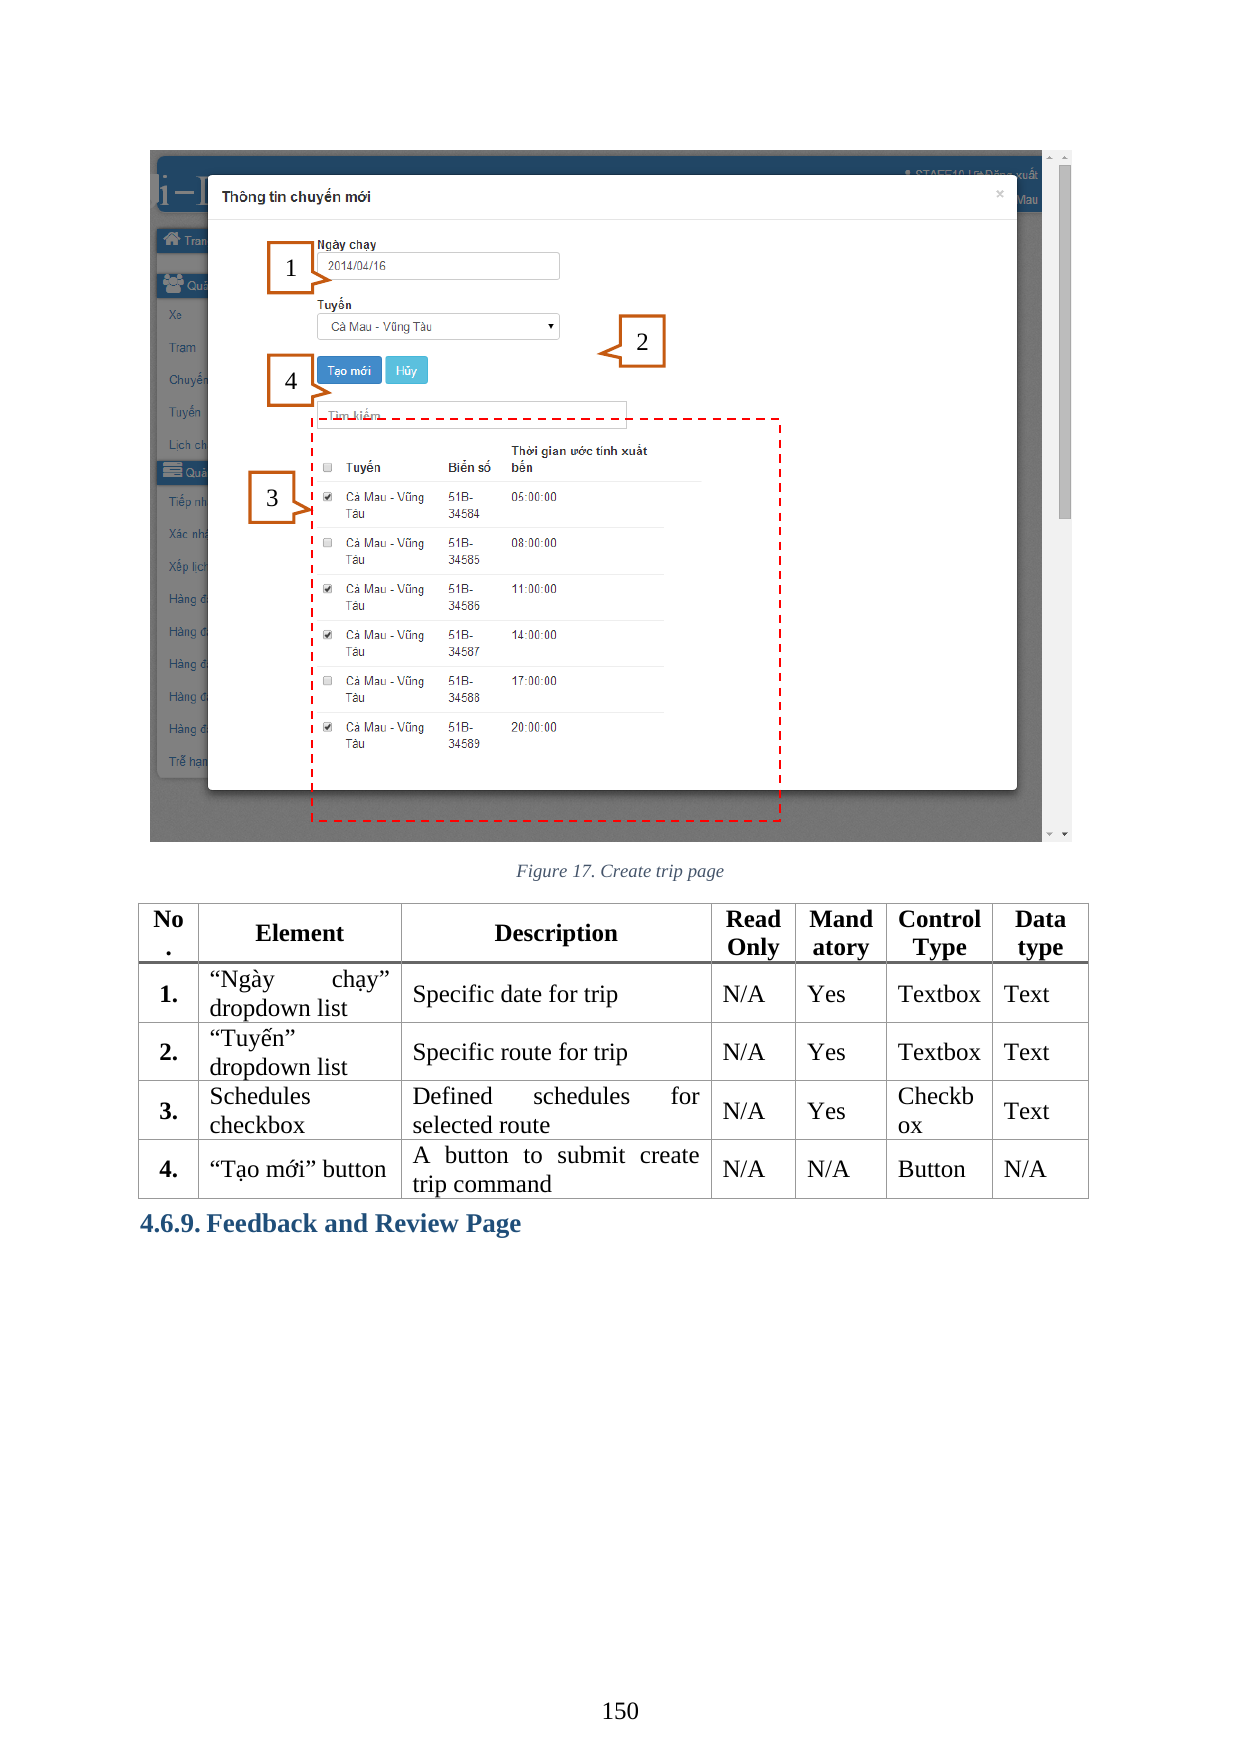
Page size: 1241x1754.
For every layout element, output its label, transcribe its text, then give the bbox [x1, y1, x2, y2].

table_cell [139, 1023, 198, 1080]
text Figure . Create trip page [150, 860, 1090, 882]
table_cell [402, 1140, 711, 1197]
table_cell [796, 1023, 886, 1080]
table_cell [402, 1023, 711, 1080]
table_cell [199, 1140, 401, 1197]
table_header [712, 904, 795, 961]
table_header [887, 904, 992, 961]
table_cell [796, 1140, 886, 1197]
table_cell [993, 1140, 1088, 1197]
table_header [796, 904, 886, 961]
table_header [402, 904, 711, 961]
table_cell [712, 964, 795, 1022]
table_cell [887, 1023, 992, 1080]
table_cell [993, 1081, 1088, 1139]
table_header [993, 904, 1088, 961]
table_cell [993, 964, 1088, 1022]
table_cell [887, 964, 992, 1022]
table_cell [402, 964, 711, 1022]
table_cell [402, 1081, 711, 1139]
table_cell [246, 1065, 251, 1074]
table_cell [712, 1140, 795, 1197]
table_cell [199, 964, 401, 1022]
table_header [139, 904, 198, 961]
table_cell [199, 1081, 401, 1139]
picture [150, 150, 1072, 842]
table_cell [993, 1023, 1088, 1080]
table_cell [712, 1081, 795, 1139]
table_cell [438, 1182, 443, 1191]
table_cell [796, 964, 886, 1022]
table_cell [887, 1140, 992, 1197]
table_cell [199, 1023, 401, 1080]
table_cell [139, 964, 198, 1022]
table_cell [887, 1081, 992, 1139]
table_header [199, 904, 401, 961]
subtitle Feedback and Review Page [201, 1207, 1090, 1238]
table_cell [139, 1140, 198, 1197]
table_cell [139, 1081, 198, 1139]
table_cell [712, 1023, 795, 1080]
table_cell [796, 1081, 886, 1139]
